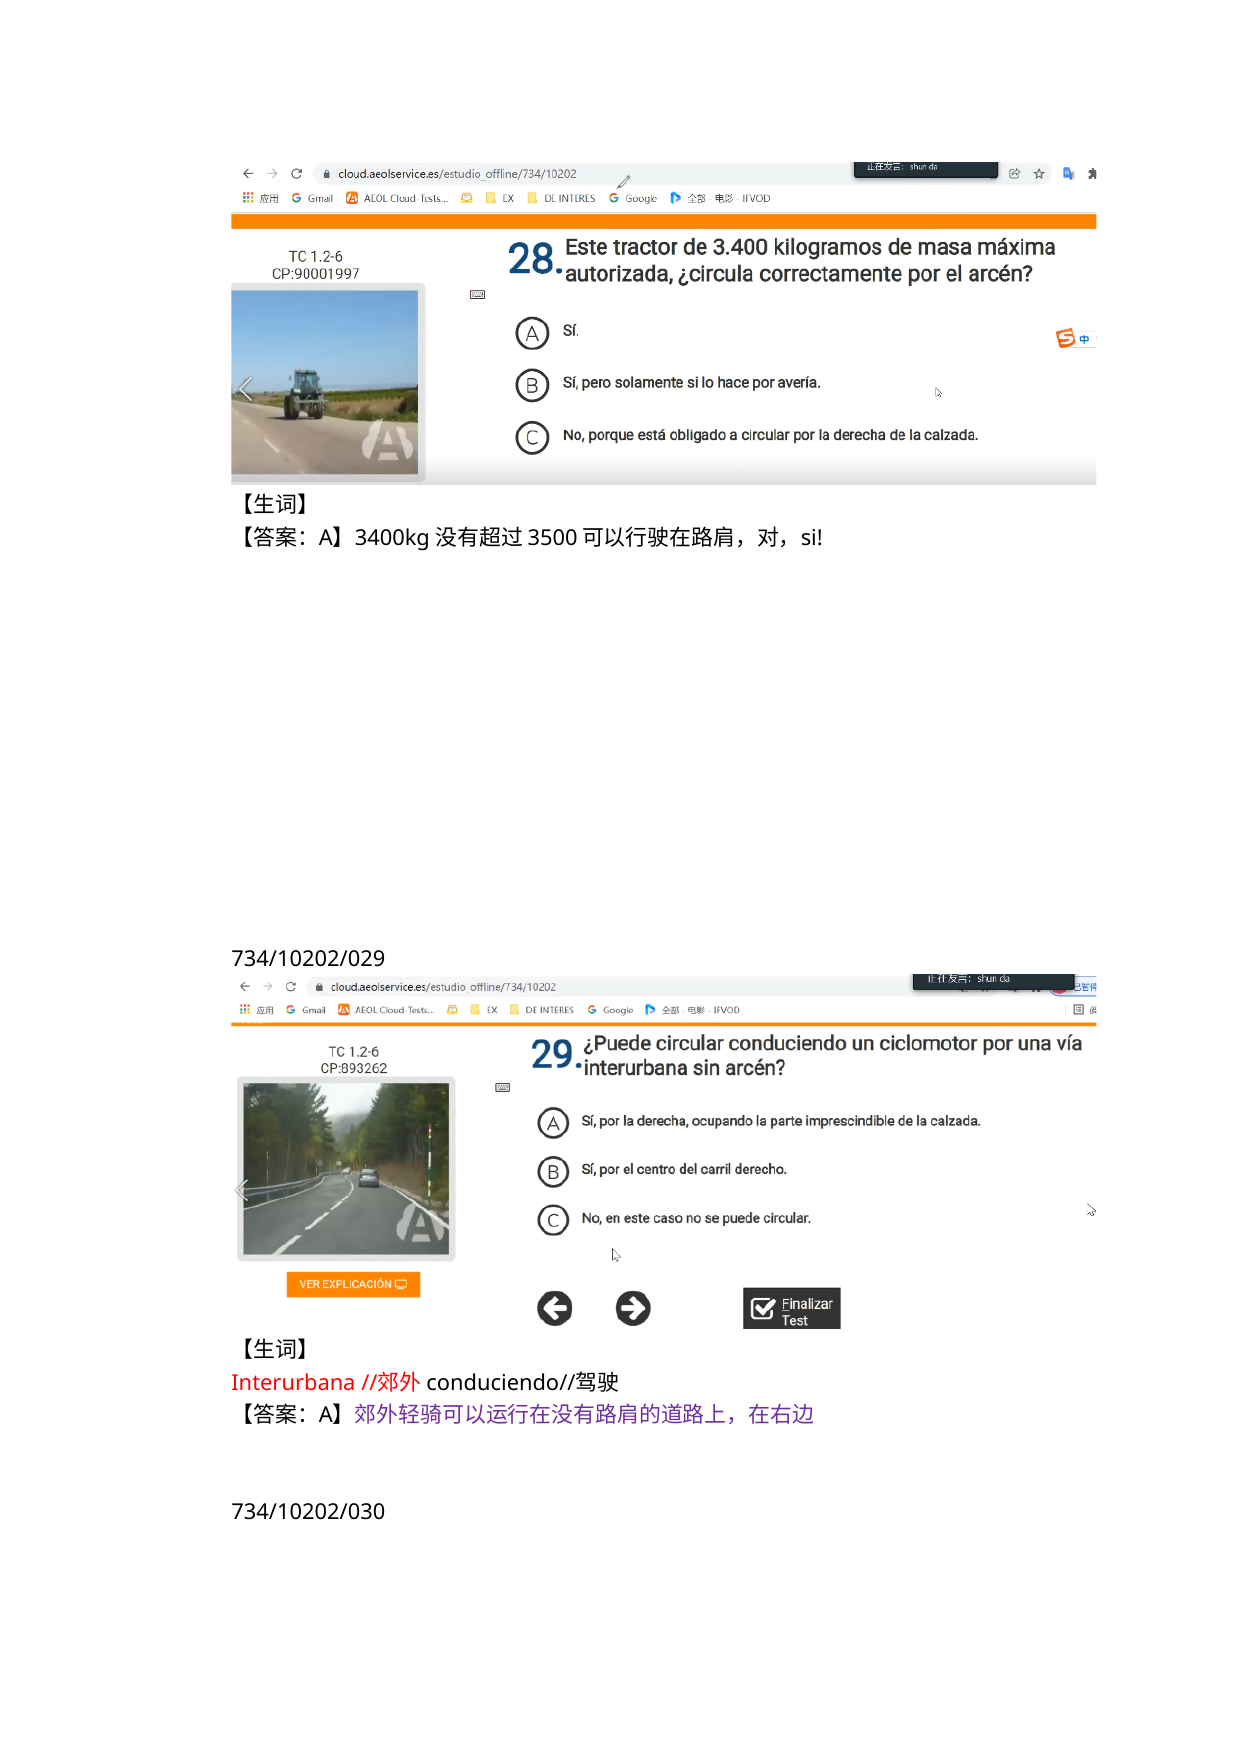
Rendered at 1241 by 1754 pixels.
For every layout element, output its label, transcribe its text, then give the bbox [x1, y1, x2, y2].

text 【生词】 [187, 1332, 1053, 1364]
picture [231, 162, 1097, 485]
text Interurbana //郊外 conduciendo//驾驶 [187, 1364, 1053, 1397]
text 734/10202/030 [187, 1494, 1053, 1527]
text 734/10202/029 [187, 942, 1053, 974]
picture [231, 974, 1097, 1329]
text 【答案：A】郊外轻骑可以运行在没有路肩的道路上，在右边 [187, 1397, 1053, 1429]
text 【答案：A】3400kg 没有超过3500可以行驶在路肩，对，si! [187, 519, 1053, 552]
text 【生词】 [187, 487, 1053, 519]
